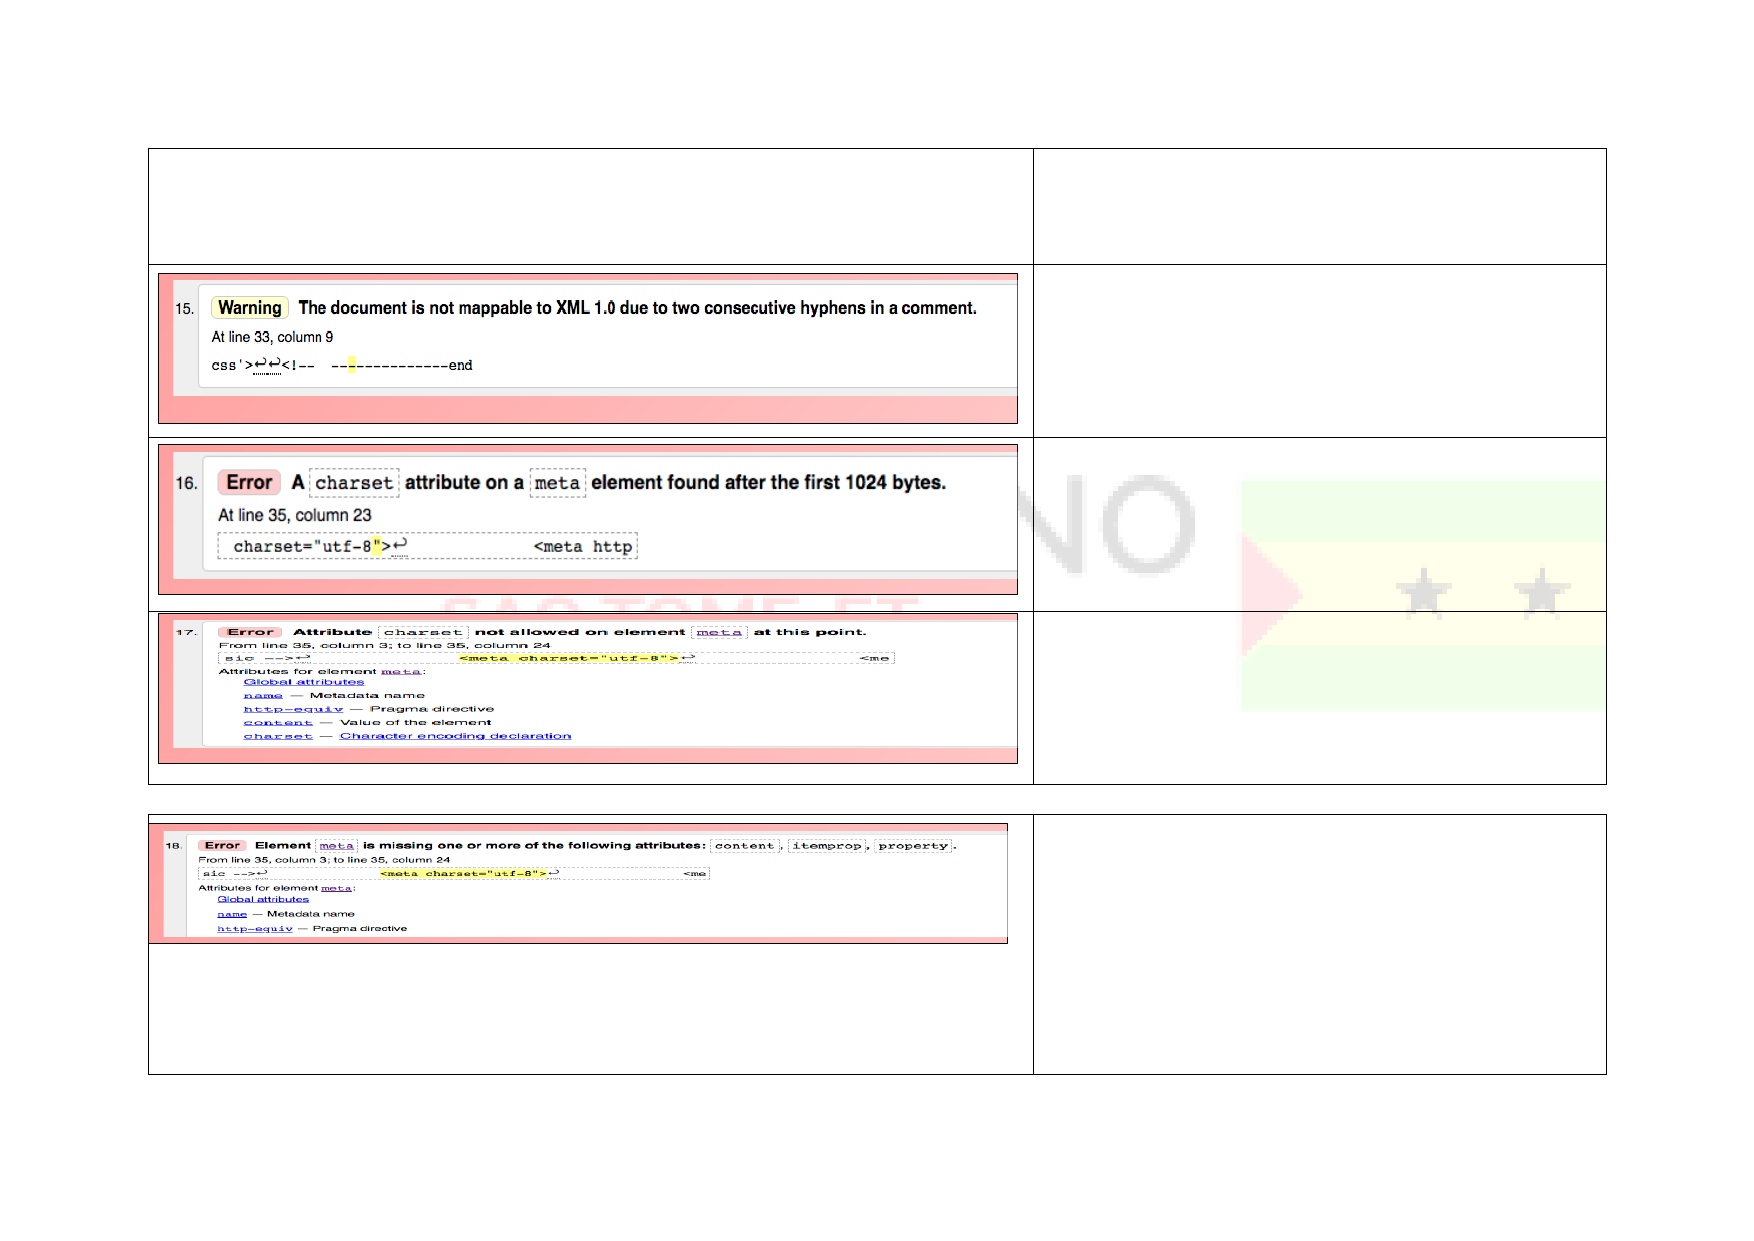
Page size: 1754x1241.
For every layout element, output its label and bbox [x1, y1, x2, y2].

picture [163, 831, 1008, 937]
table_cell [149, 149, 1033, 264]
table_header [149, 815, 1033, 1074]
table_cell [149, 612, 1033, 784]
table_cell [1034, 149, 1606, 264]
table_cell [1034, 438, 1606, 611]
table_cell [1034, 612, 1606, 784]
picture [173, 280, 1018, 396]
table_cell [149, 265, 1033, 437]
table_cell [1034, 265, 1606, 437]
picture [173, 620, 1018, 748]
picture [173, 452, 1018, 579]
table_cell [149, 438, 1033, 611]
table_header [1034, 815, 1606, 1074]
